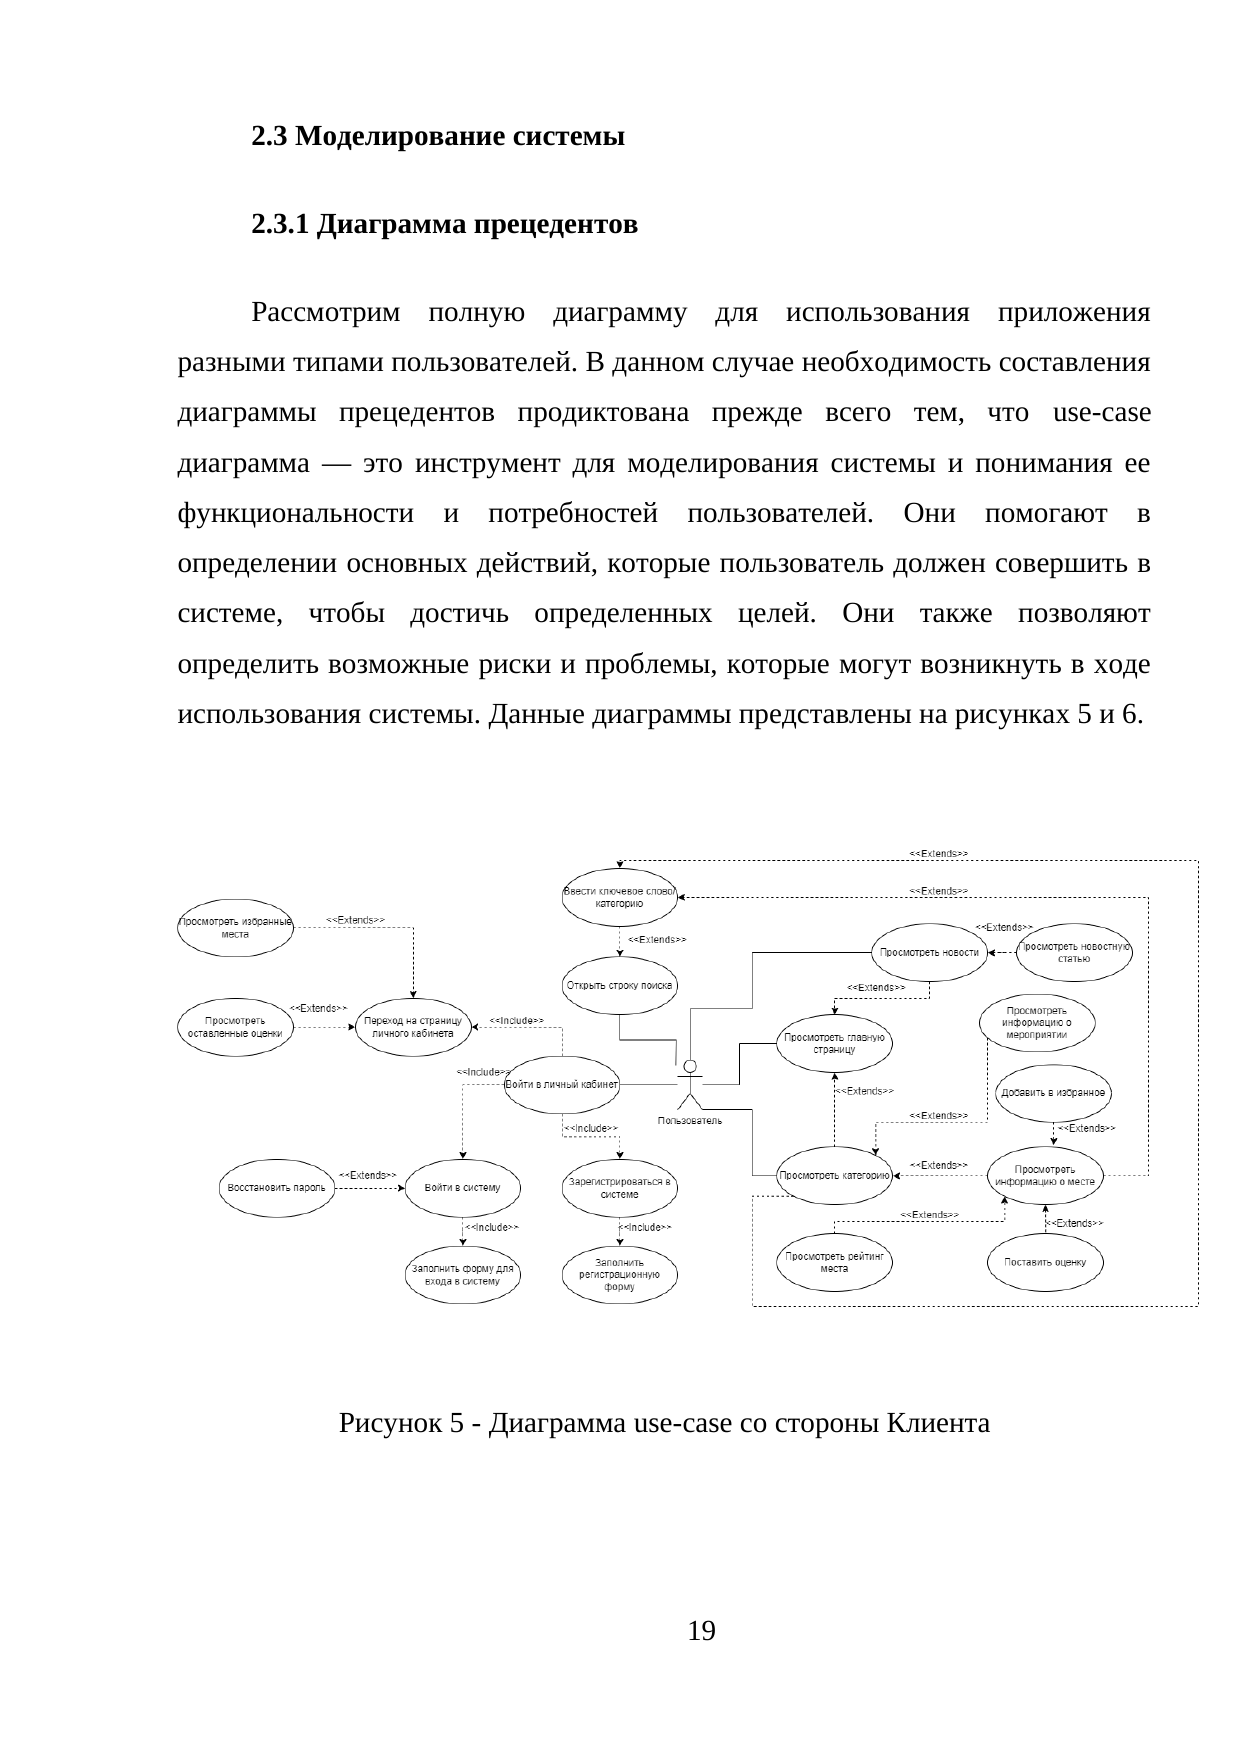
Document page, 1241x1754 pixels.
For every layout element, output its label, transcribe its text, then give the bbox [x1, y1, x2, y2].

text Диаграмма use-case со стороны Клиента [177, 1405, 1152, 1438]
text Моделирование системы [177, 118, 1152, 152]
picture [177, 847, 1205, 1313]
text Диаграмма прецедентов [177, 206, 1152, 239]
text Рассмотрим полную диаграмму для использования приложения разными типами пользователей. В данном случае необходимость составления диаграммы прецедентов продиктована прежде всего тем, что use-case диаграмма — это инструмент для моделирования системы и понимания ее функциональности и потребностей пользователей. Они помогают в определении основных действий, которые пользователь должен совершить в системе, чтобы достичь определенных целей. Они также позволяют определить возможные риски и проблемы, которые могут возникнуть в ходе использования системы. Данные диаграммы представлены на рисунках 5 и 6. [177, 294, 1152, 730]
